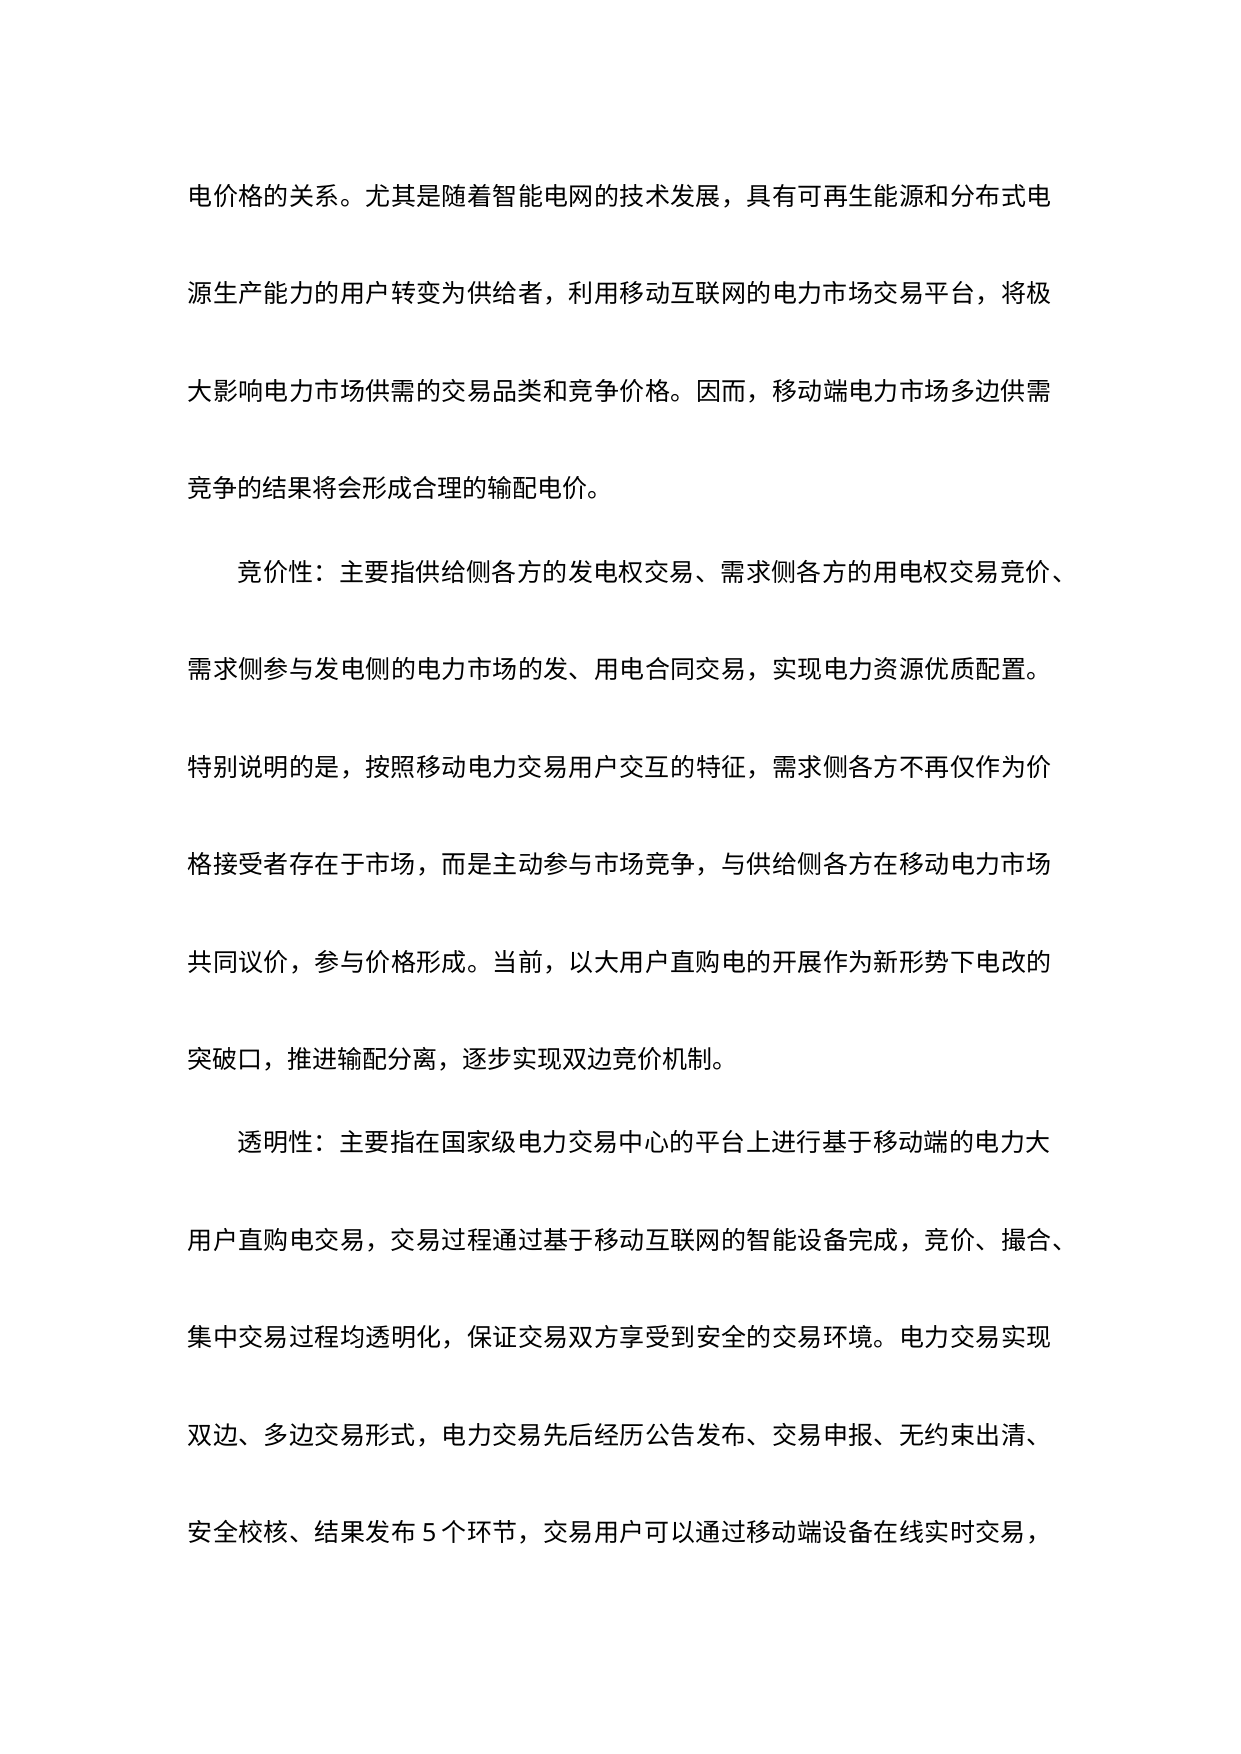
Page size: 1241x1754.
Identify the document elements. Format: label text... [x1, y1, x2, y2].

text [187, 162, 1053, 519]
text 竞价性：主要指供给侧各方的发电权交易、需求侧各方的用电权交易竞价、需求侧参与发电侧的电力市场的发、用电合同交易，实现电力资源优质配置。特别说明的是，按照移动电力交易用户交互的特征，需求侧各方不再仅作为价格接受者存在于市场，而是主动参与市场竞争，与供给侧各方在移动电力市场共同议价，参与价格形成。当前，以大用户直购电的开展作为新形势下电改的突破口，推进输配分离，逐步实现双边竞价机制。 [187, 538, 1053, 1090]
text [187, 1108, 1053, 1563]
